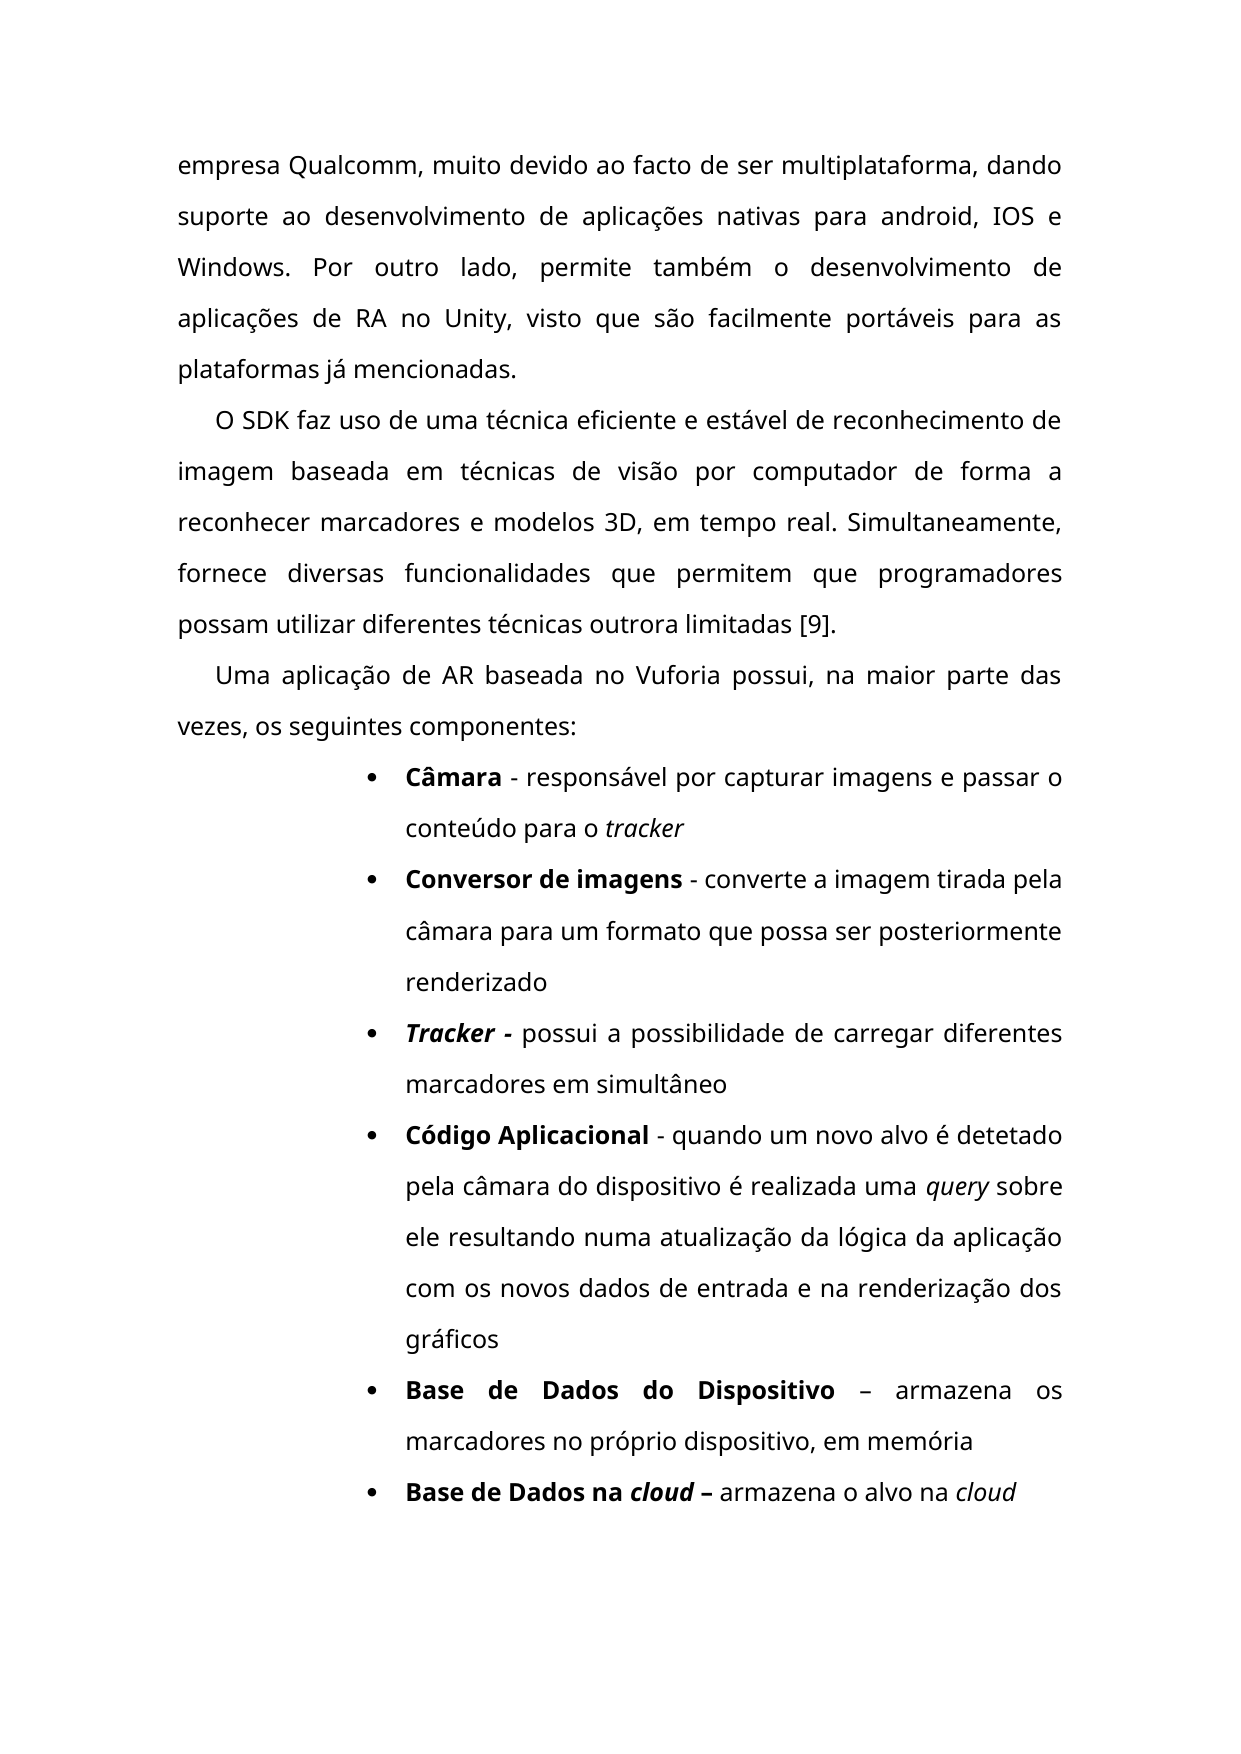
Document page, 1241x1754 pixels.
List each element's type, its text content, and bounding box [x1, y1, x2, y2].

list Câmara - responsável por capturar imagens e passar o conteúdo para o tracker [368, 760, 1063, 845]
text O SDK faz uso de uma técnica eficiente e estável de reconhecimento de imagem baseada em técnicas de visão por computador de forma a reconhecer marcadores e modelos 3D, em tempo real. Simultaneamente, fornece diversas funcionalidades que permitem que programadores possam utilizar diferentes técnicas outrora limitadas [9]. [177, 403, 1063, 641]
list Base de Dados do Dispositivo – armazena os marcadores no próprio dispositivo, em memória [368, 1373, 1063, 1458]
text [177, 148, 1063, 386]
list Conversor de imagens - converte a imagem tirada pela câmara para um formato que possa ser posteriormente renderizado [368, 862, 1063, 998]
list Base de Dados na cloud – armazena o alvo na cloud [368, 1475, 1063, 1509]
text Uma aplicação de AR baseada no Vuforia possui, na maior parte das vezes, os seguintes componentes: [177, 658, 1063, 743]
list Código Aplicacional - quando um novo alvo é detetado pela câmara do dispositivo é realizada uma query sobre ele resultando numa atualização da lógica da aplicação com os novos dados de entrada e na renderização dos gráficos [368, 1117, 1063, 1356]
list Tracker - possui a possibilidade de carregar diferentes marcadores em simultâneo [368, 1015, 1063, 1100]
